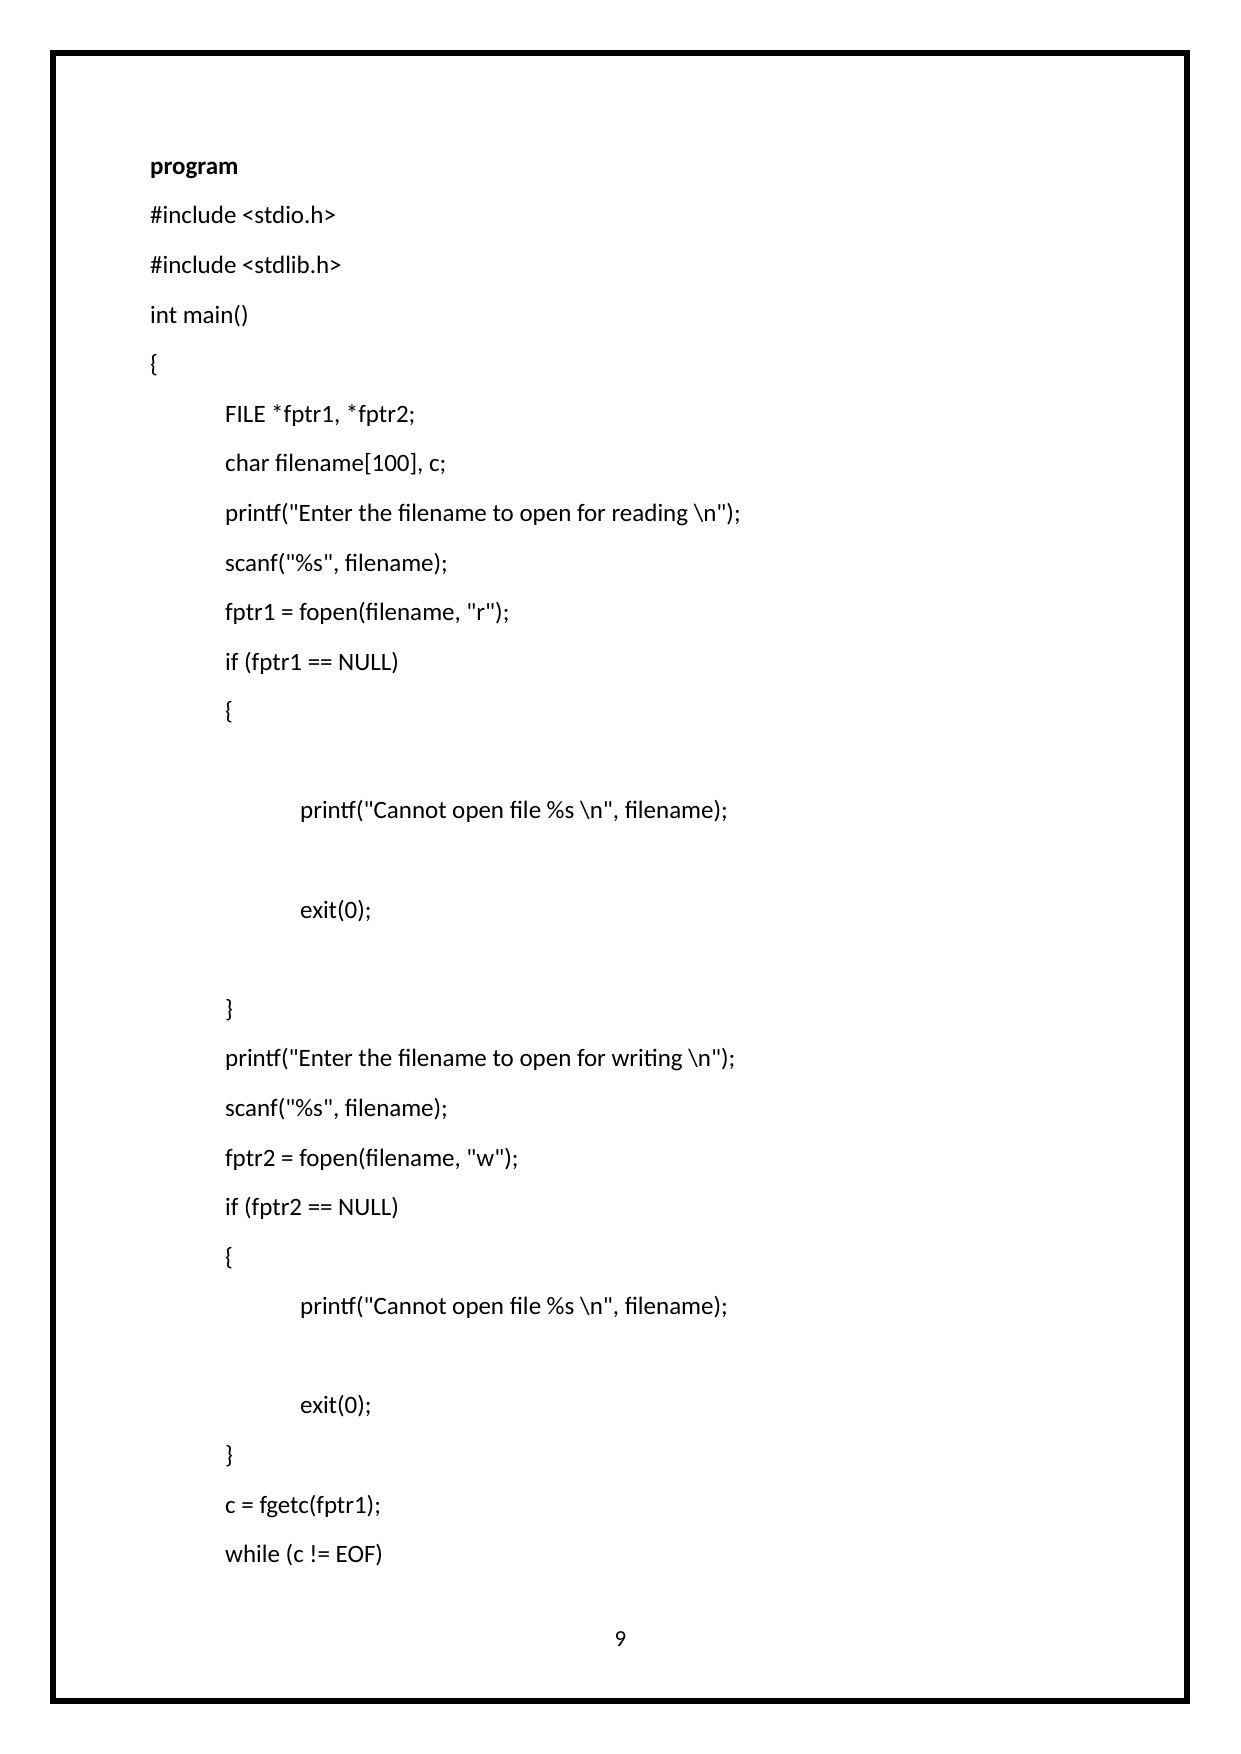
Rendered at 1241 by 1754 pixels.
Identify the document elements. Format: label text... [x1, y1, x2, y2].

text #include <stdlib.h> [150, 249, 1090, 280]
text scanf("%s", filename); [150, 1092, 1090, 1123]
text { [150, 695, 1090, 726]
text FILE *fptr1, *fptr2; [150, 398, 1090, 428]
text while (c != EOF) [150, 1538, 1090, 1569]
text printf("Enter the filename to open for reading \n"); [150, 497, 1090, 528]
text exit(0); [150, 1389, 1090, 1420]
text program [150, 150, 1090, 181]
text printf("Cannot open file %s \n", filename); [150, 794, 1090, 825]
text } [150, 1439, 1090, 1470]
text int main() [150, 299, 1090, 329]
text #include <stdio.h> [150, 199, 1090, 230]
text { [150, 1241, 1090, 1271]
text exit(0); [150, 894, 1090, 924]
text scanf("%s", filename); [150, 547, 1090, 577]
text c = fgetc(fptr1); [150, 1489, 1090, 1519]
text printf("Cannot open file %s \n", filename); [150, 1290, 1090, 1321]
text } [150, 993, 1090, 1023]
text { [150, 348, 1090, 379]
text char filename[100], c; [150, 447, 1090, 478]
text fptr1 = fopen(filename, "r"); [150, 596, 1090, 627]
text if (fptr2 == NULL) [150, 1191, 1090, 1222]
text fptr2 = fopen(filename, "w"); [150, 1142, 1090, 1172]
text if (fptr1 == NULL) [150, 646, 1090, 676]
text printf("Enter the filename to open for writing \n"); [150, 1042, 1090, 1073]
